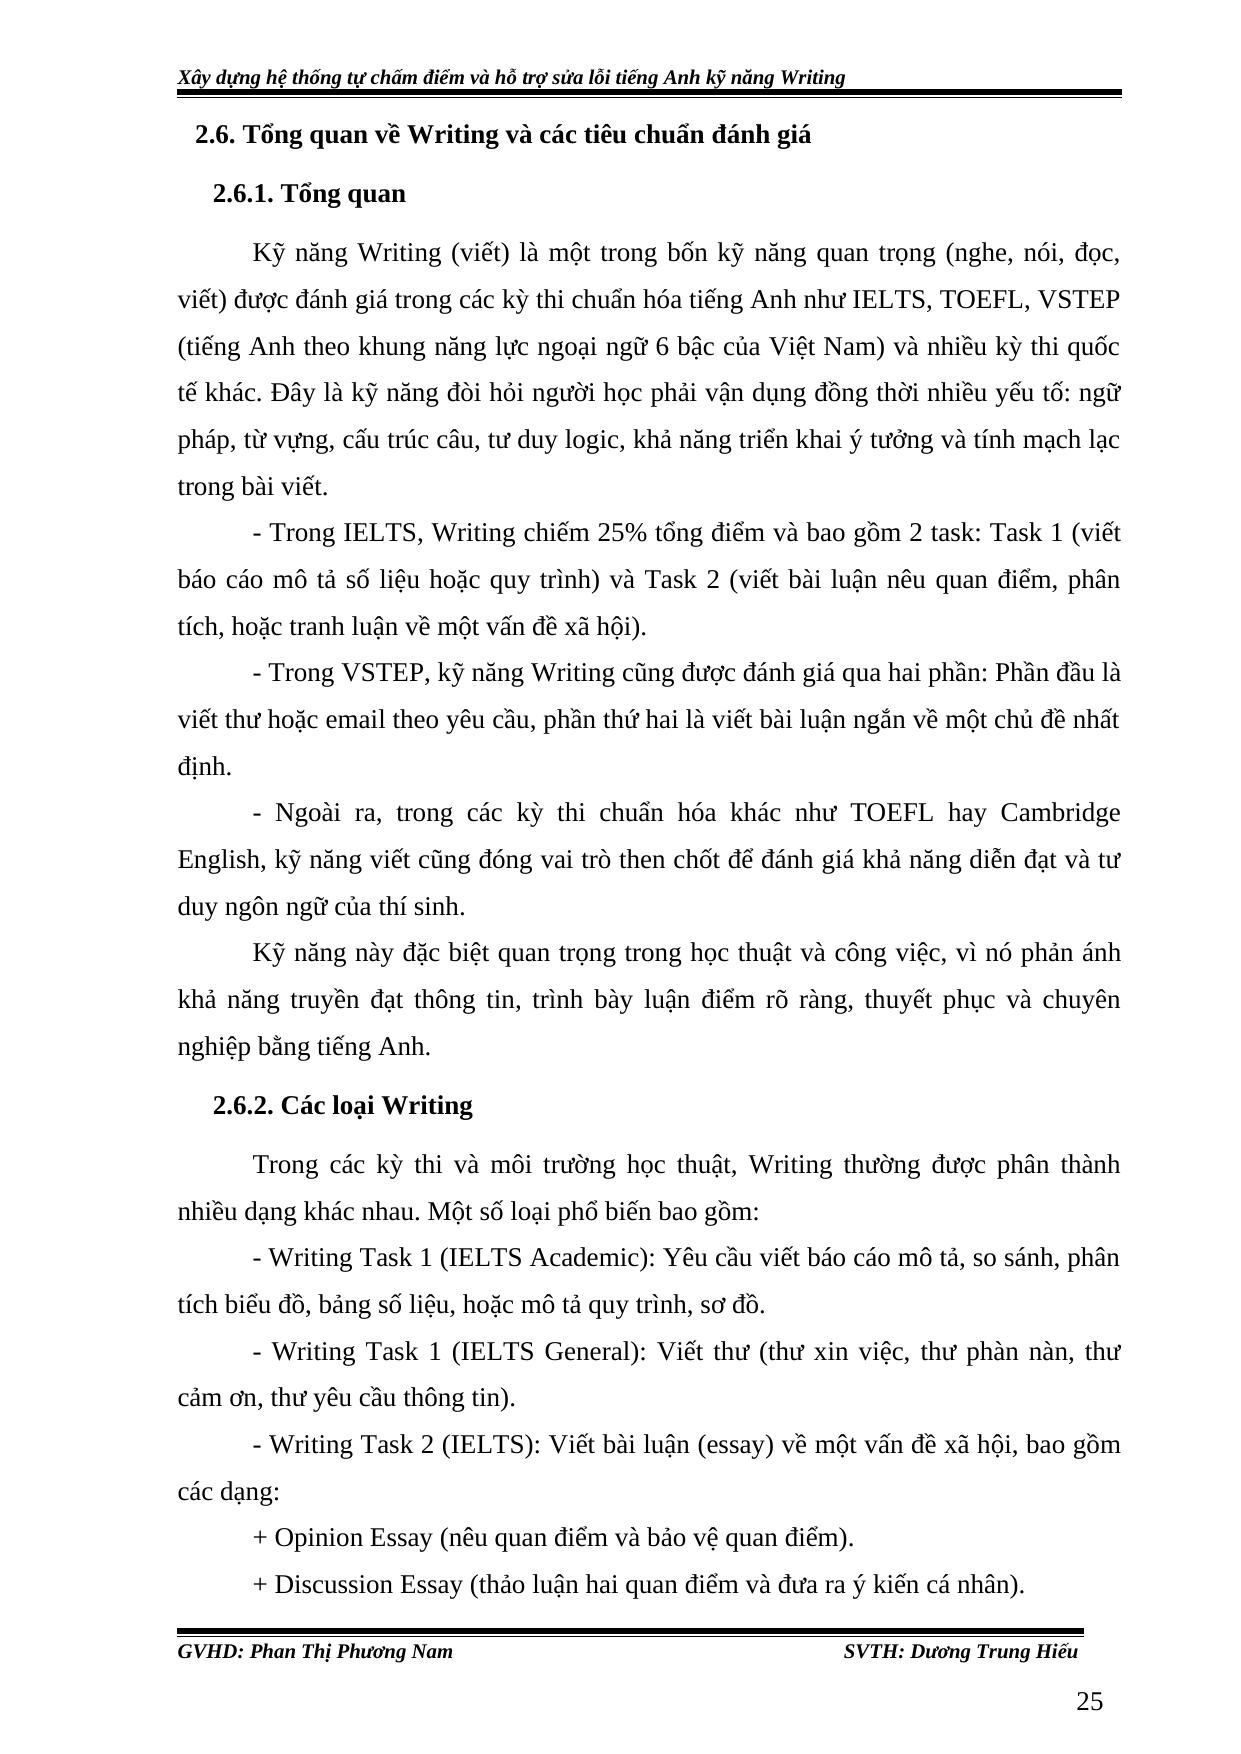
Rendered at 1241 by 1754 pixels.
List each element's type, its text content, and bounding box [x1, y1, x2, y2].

text Trong các kỳ thi và môi trường học thuật, Writing thường được phân thành nhiều dạng khác nhau. Một số loại phổ biến bao gồm: [177, 1148, 1122, 1226]
subtitle Tổng quan [213, 177, 1122, 208]
text Kỹ năng này đặc biệt quan trọng trong học thuật và công việc, vì nó phản ánh khả năng truyền đạt thông tin, trình bày luận điểm rõ ràng, thuyết phục và chuyên nghiệp bằng tiếng Anh. [177, 936, 1122, 1061]
text + Opinion Essay (nêu quan điểm và bảo vệ quan điểm). [177, 1521, 1122, 1553]
text - Ngoài ra, trong các kỳ thi chuẩn hóa khác như TOEFL hay Cambridge English, kỹ năng viết cũng đóng vai trò then chốt để đánh giá khả năng diễn đạt và tư duy ngôn ngữ của thí sinh. [177, 796, 1122, 921]
subtitle Các loại Writing [213, 1089, 1122, 1120]
text - Trong VSTEP, kỹ năng Writing cũng được đánh giá qua hai phần: Phần đầu là viết thư hoặc email theo yêu cầu, phần thứ hai là viết bài luận ngắn về một chủ đề nhất định. [177, 656, 1122, 781]
text + Discussion Essay (thảo luận hai quan điểm và đưa ra ý kiến cá nhân). [177, 1568, 1122, 1599]
text - Trong IELTS, Writing chiếm 25% tổng điểm và bao gồm 2 task: Task 1 (viết báo cáo mô tả số liệu hoặc quy trình) và Task 2 (viết bài luận nêu quan điểm, phân tích, hoặc tranh luận về một vấn đề xã hội). [177, 516, 1122, 641]
text - Writing Task 2 (IELTS): Viết bài luận (essay) về một vấn đề xã hội, bao gồm các dạng: [177, 1428, 1122, 1506]
text - Writing Task 1 (IELTS General): Viết thư (thư xin việc, thư phàn nàn, thư cảm ơn, thư yêu cầu thông tin). [177, 1335, 1122, 1413]
text Kỹ năng Writing (viết) là một trong bốn kỹ năng quan trọng (nghe, nói, đọc, viết) được đánh giá trong các kỳ thi chuẩn hóa tiếng Anh như IELTS, TOEFL, VSTEP (tiếng Anh theo khung năng lực ngoại ngữ 6 bậc của Việt Nam) và nhiều kỳ thi quốc tế khác. Đây là kỹ năng đòi hỏi người học phải vận dụng đồng thời nhiều yếu tố: ngữ pháp, từ vựng, cấu trúc câu, tư duy logic, khả năng triển khai ý tưởng và tính mạch lạc trong bài viết. [177, 236, 1122, 501]
subtitle Tổng quan về Writing và các tiêu chuẩn đánh giá [195, 118, 1122, 149]
text - Writing Task 1 (IELTS Academic): Yêu cầu viết báo cáo mô tả, so sánh, phân tích biểu đồ, bảng số liệu, hoặc mô tả quy trình, sơ đồ. [177, 1241, 1122, 1319]
